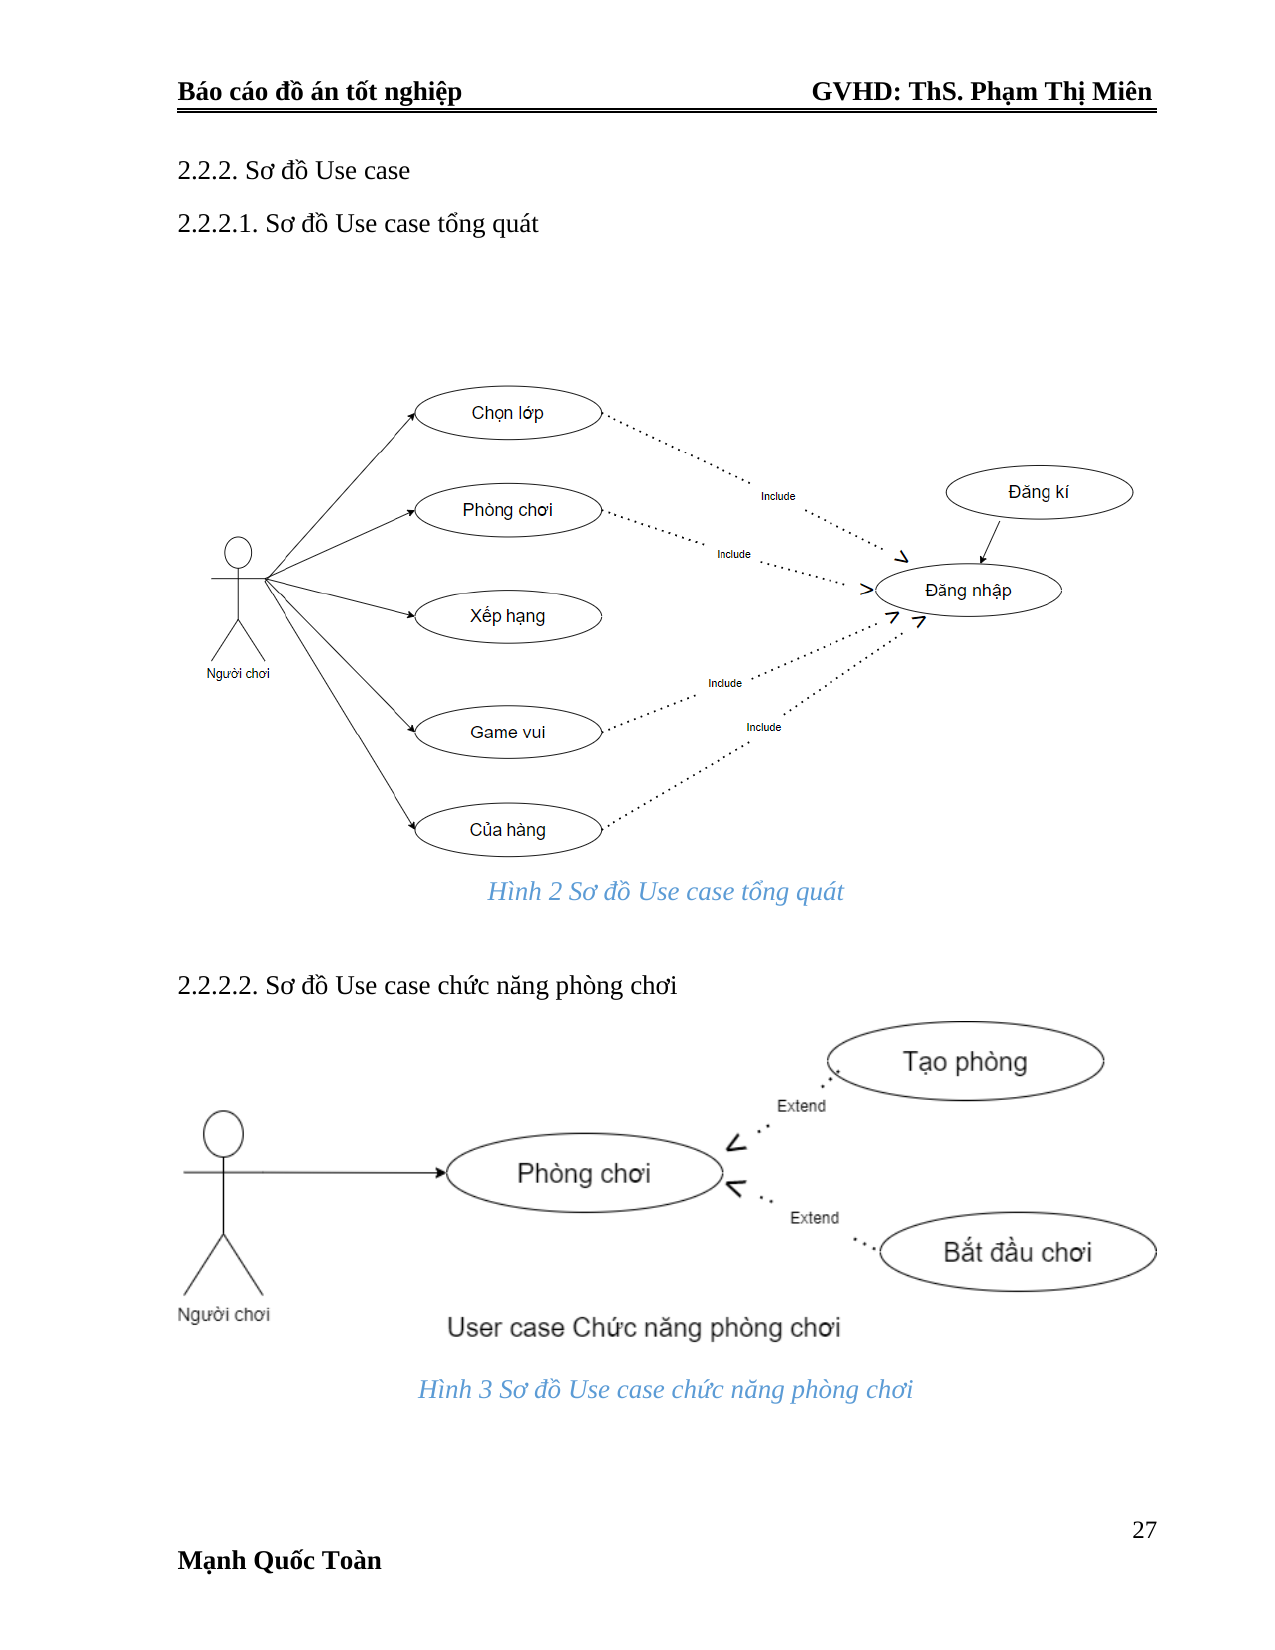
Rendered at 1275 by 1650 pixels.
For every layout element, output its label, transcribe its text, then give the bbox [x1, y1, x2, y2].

picture [177, 312, 1157, 876]
text Hình 2 Sơ đồ Use case tổng quát [177, 876, 1157, 907]
text Hình 3 Sơ đồ Use case chức năng phòng chơi [177, 1373, 1157, 1404]
text Sơ đồ Use case [177, 154, 1157, 185]
text Sơ đồ Use case tổng quát [177, 207, 1157, 238]
picture [177, 1021, 1157, 1354]
text Sơ đồ Use case chức năng phòng chơi [177, 969, 1157, 1000]
